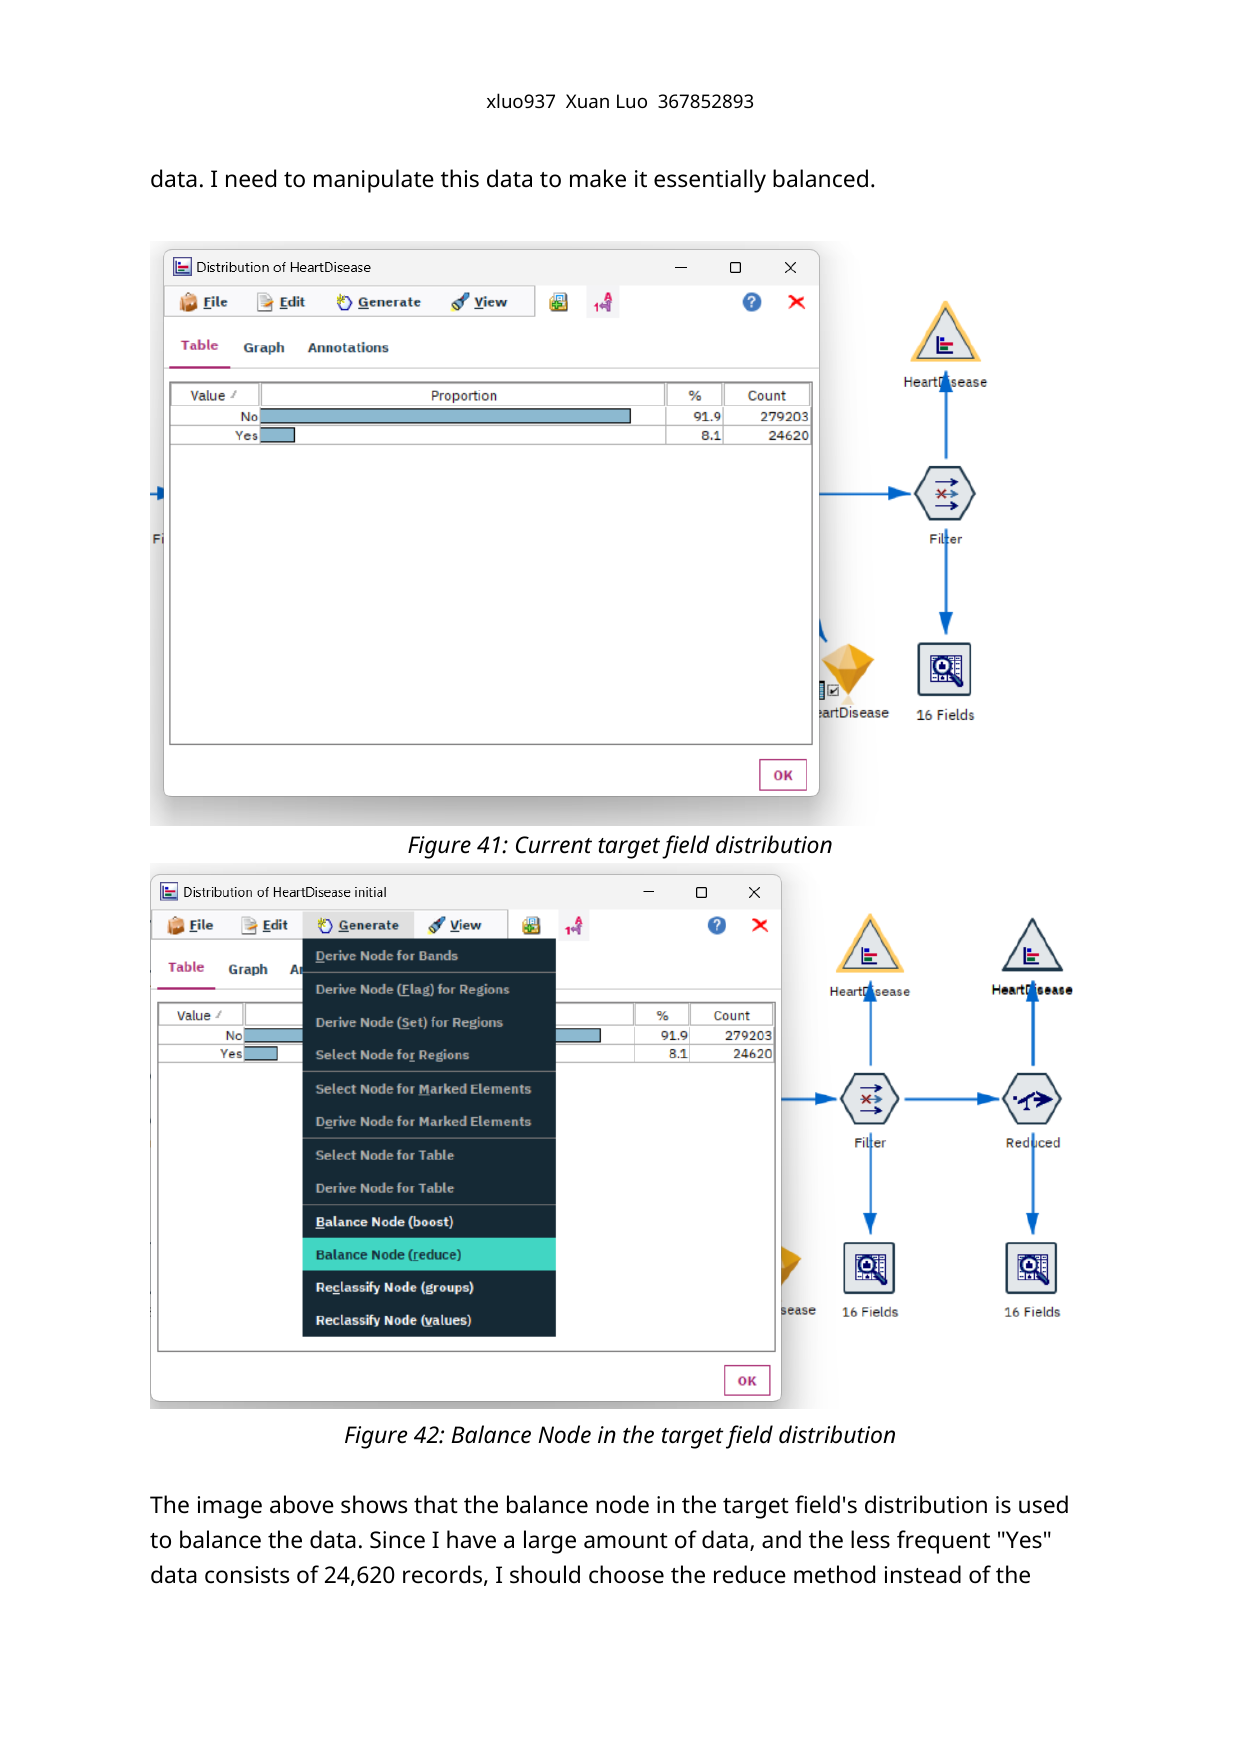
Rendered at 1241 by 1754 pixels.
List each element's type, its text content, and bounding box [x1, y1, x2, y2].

picture [150, 241, 1060, 826]
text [150, 1489, 1090, 1591]
text Figure 42: Balance Node in the target field distribution [150, 1419, 1090, 1451]
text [150, 162, 1090, 826]
picture [150, 863, 1091, 1409]
text Figure 41: Current target field distribution [150, 829, 1090, 861]
